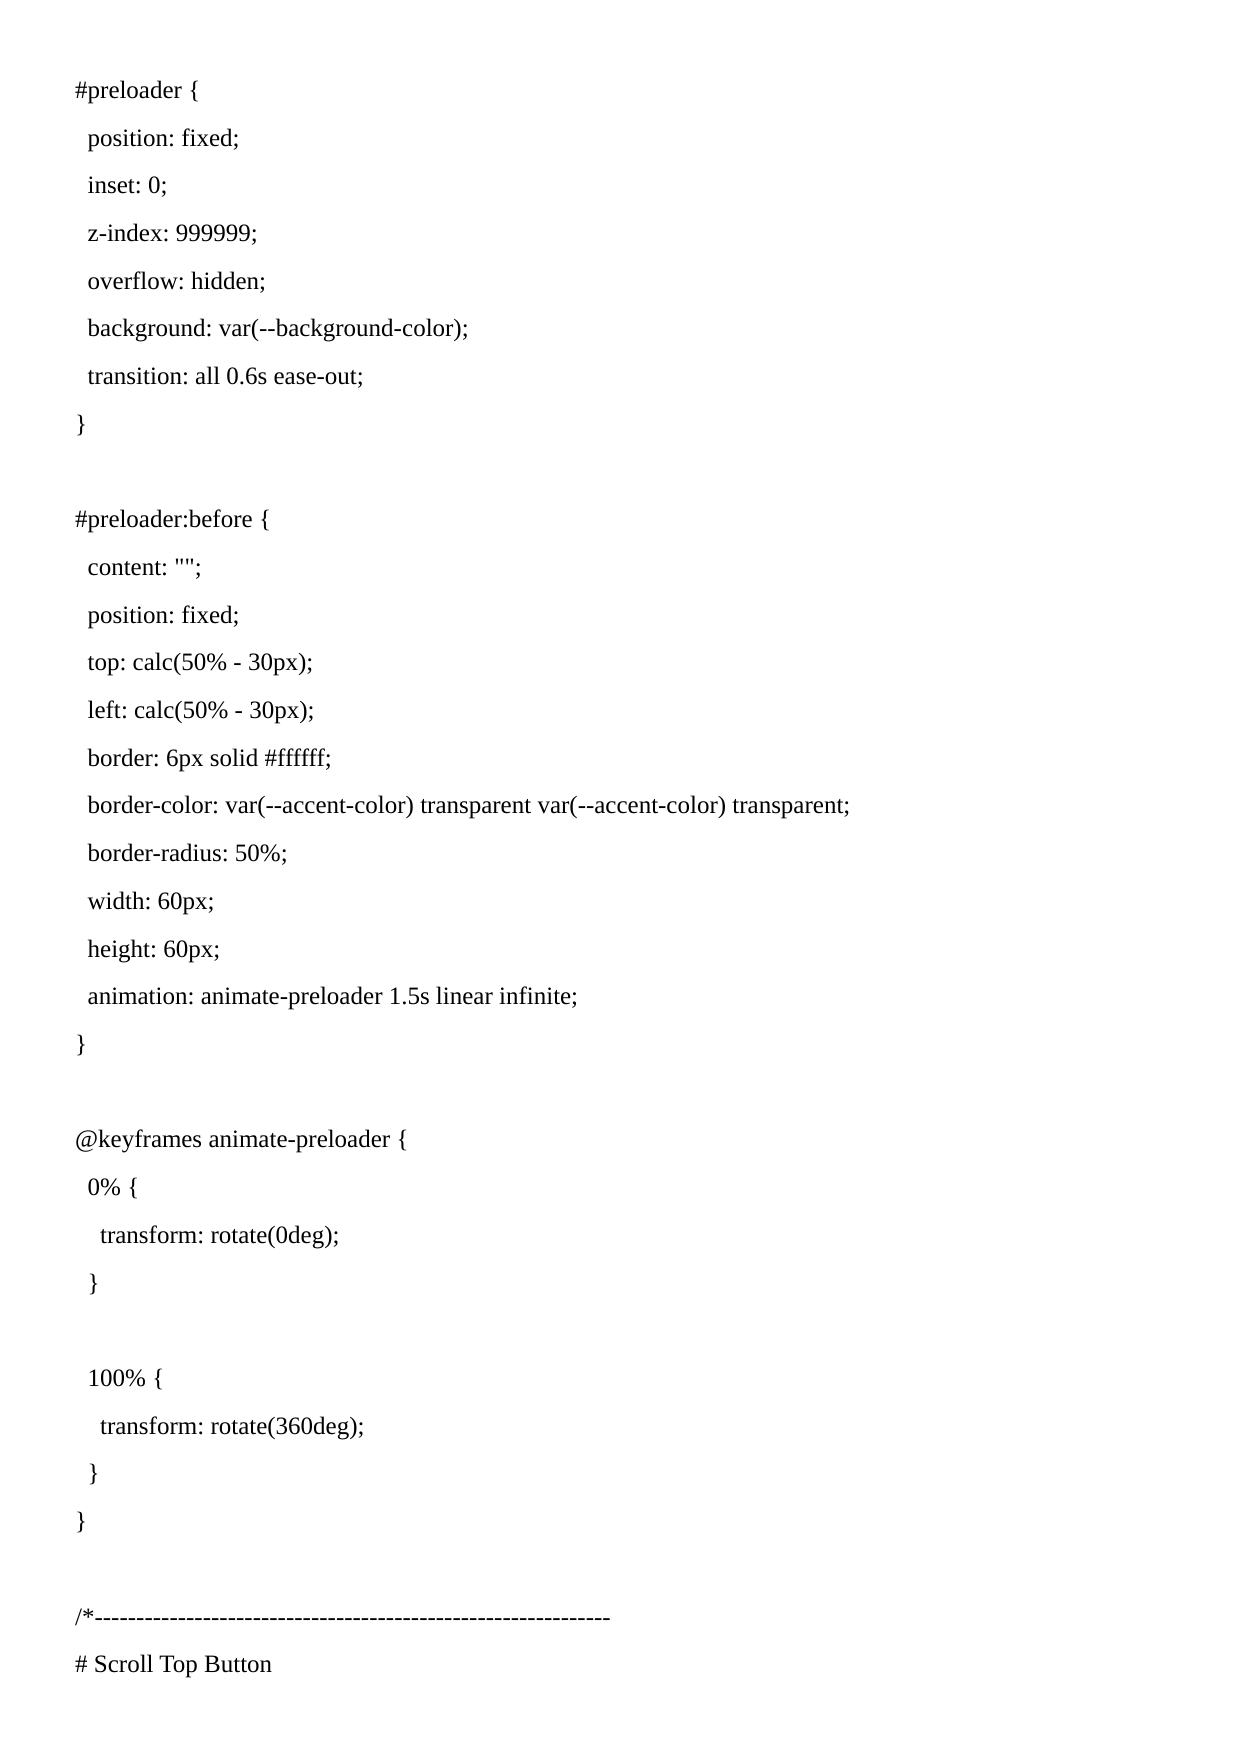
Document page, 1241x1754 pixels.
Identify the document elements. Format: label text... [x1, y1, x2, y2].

text @keyframes animate-preloader { [75, 1124, 1165, 1153]
text transform: rotate(0deg); [75, 1220, 1165, 1249]
text } [75, 1268, 1165, 1296]
text transition: all 0.6s ease-out; [75, 361, 1165, 390]
text border: 6px solid #ffffff; [75, 743, 1165, 772]
text transform: rotate(360deg); [75, 1411, 1165, 1439]
text position: fixed; [75, 600, 1165, 628]
text top: calc(50% - 30px); [75, 647, 1165, 676]
text 100% { [75, 1363, 1165, 1392]
text border-color: var(--accent-color) transparent var(--accent-color) transparent; [75, 791, 1165, 819]
text content: ""; [75, 552, 1165, 581]
text #preloader:before { [75, 504, 1165, 533]
text position: fixed; [75, 123, 1165, 151]
text # Scroll Top Button [75, 1649, 1165, 1678]
text height: 60px; [75, 934, 1165, 962]
text width: 60px; [75, 886, 1165, 915]
text background: var(--background-color); [75, 313, 1165, 342]
text overflow: hidden; [75, 266, 1165, 294]
text border-radius: 50%; [75, 838, 1165, 867]
text z-index: 999999; [75, 218, 1165, 247]
text #preloader { [75, 75, 1165, 104]
text } [75, 409, 1165, 438]
text } [75, 1029, 1165, 1058]
text } [75, 1506, 1165, 1535]
text } [75, 1458, 1165, 1487]
text /*-------------------------------------------------------------- [75, 1602, 1165, 1630]
text inset: 0; [75, 170, 1165, 199]
text left: calc(50% - 30px); [75, 695, 1165, 724]
text 0% { [75, 1172, 1165, 1201]
text animation: animate-preloader 1.5s linear infinite; [75, 981, 1165, 1010]
